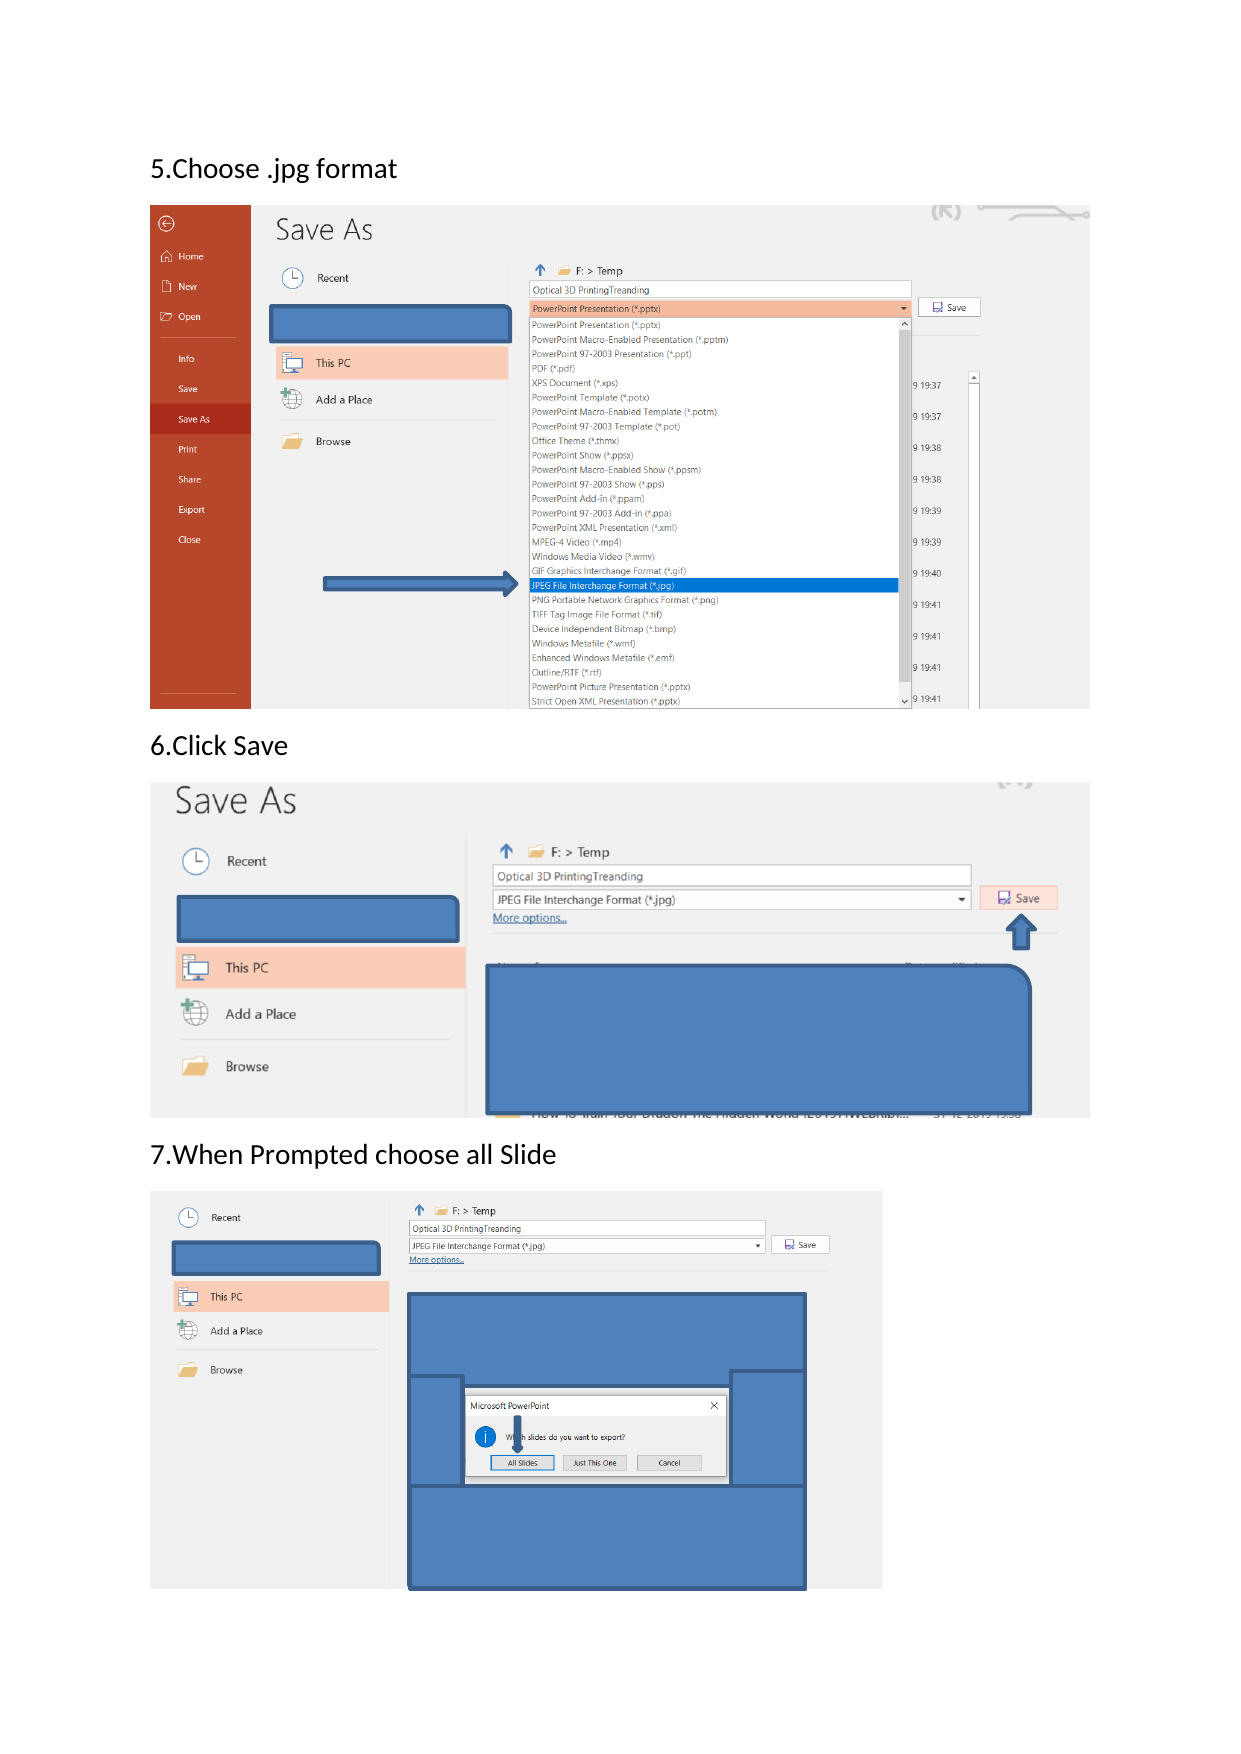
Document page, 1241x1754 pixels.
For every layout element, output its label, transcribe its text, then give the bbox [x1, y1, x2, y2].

picture [465, 1388, 729, 1484]
text 6.Click Save [150, 727, 1090, 763]
picture [150, 205, 1091, 709]
picture [150, 782, 1091, 1118]
text 5.Choose .jpg format [150, 150, 1090, 186]
text 7.When Prompted choose all Slide [150, 1136, 1090, 1172]
picture [150, 1191, 883, 1589]
